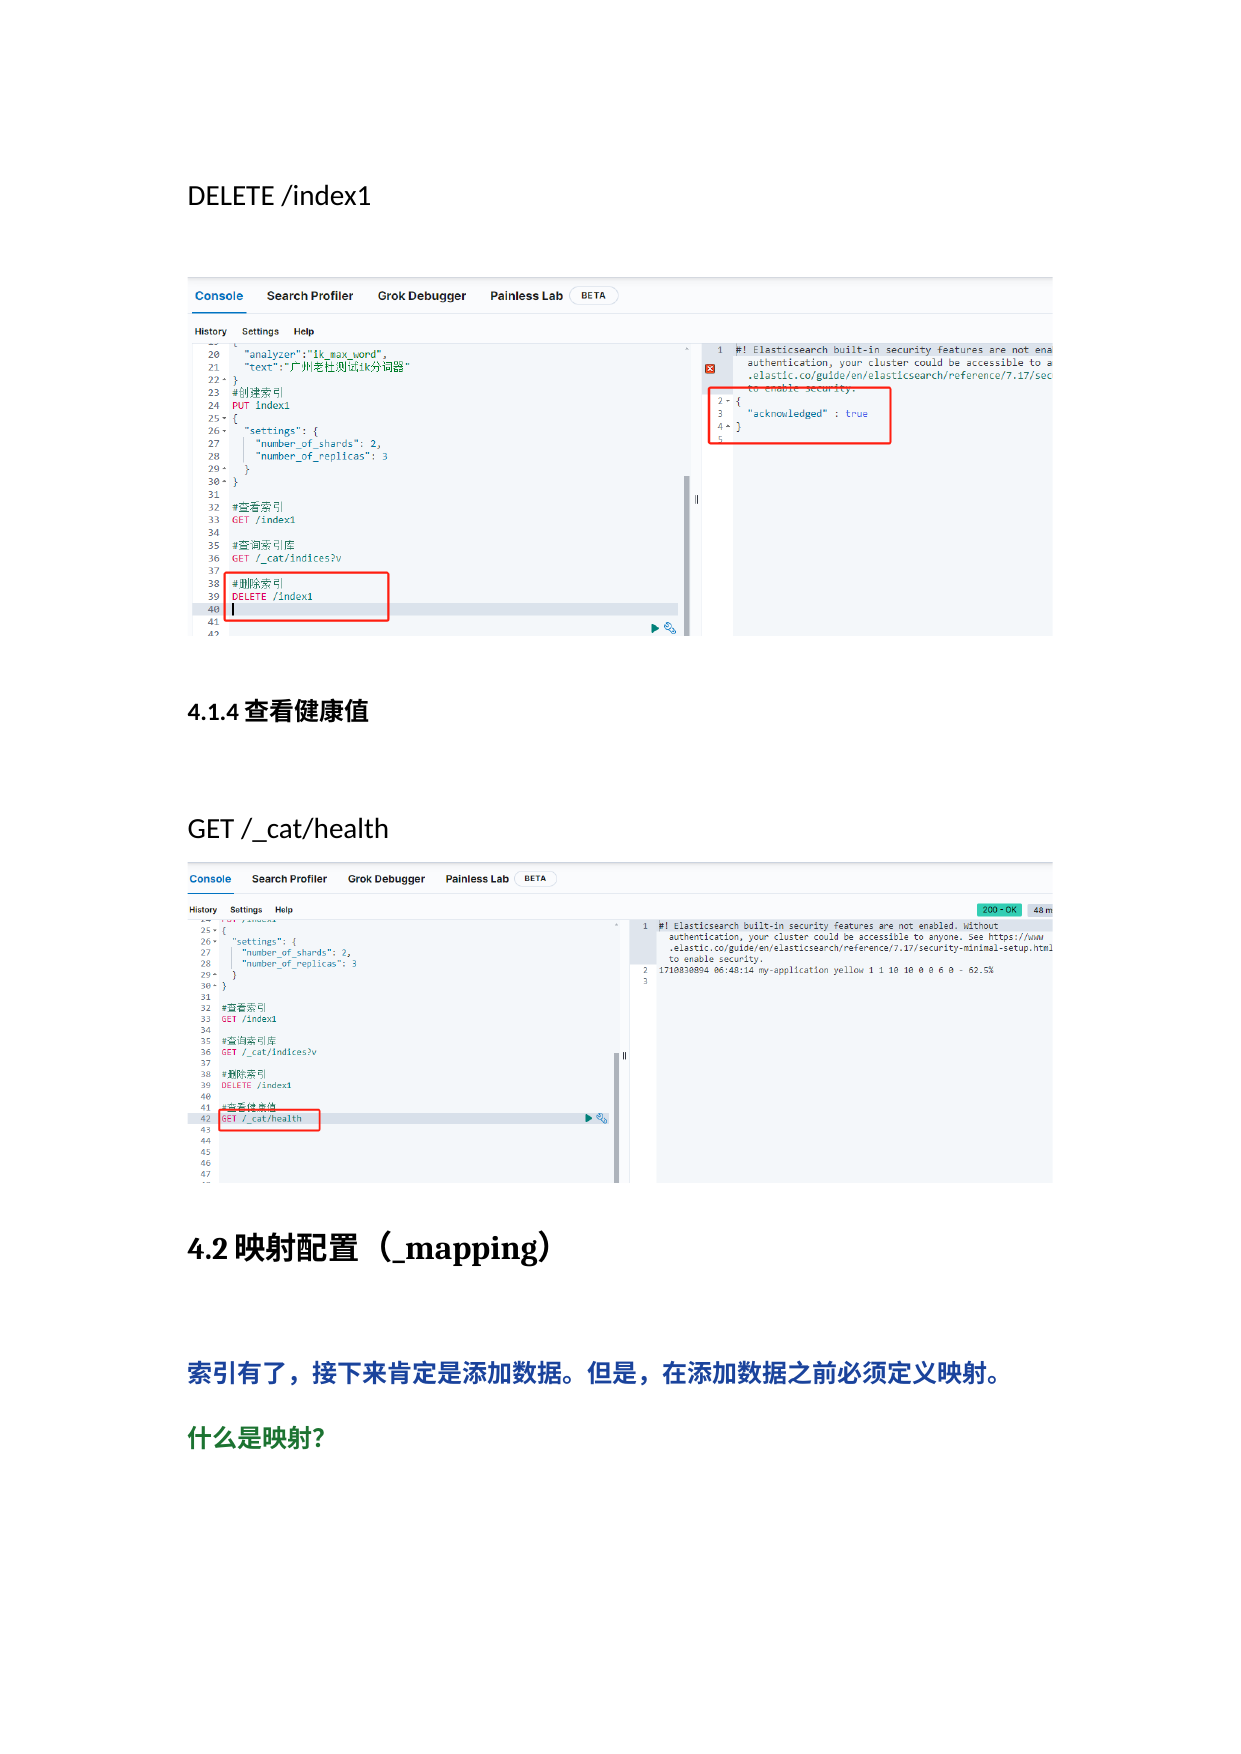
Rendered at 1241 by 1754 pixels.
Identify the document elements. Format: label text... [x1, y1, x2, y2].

subtitle 4.1.4 查看健康值 [187, 677, 1053, 742]
text DELETE /index1 [187, 162, 1053, 227]
text 什么是映射？ [187, 1404, 1053, 1469]
text GET /_cat/health [187, 795, 1053, 860]
picture [187, 862, 1053, 1183]
text 索引有了，接下来肯定是添加数据。但是，在添加数据之前必须定义映射。 [187, 1339, 1053, 1404]
subtitle 4.2映射配置（_mapping） [187, 1212, 1053, 1277]
picture [187, 273, 1053, 636]
